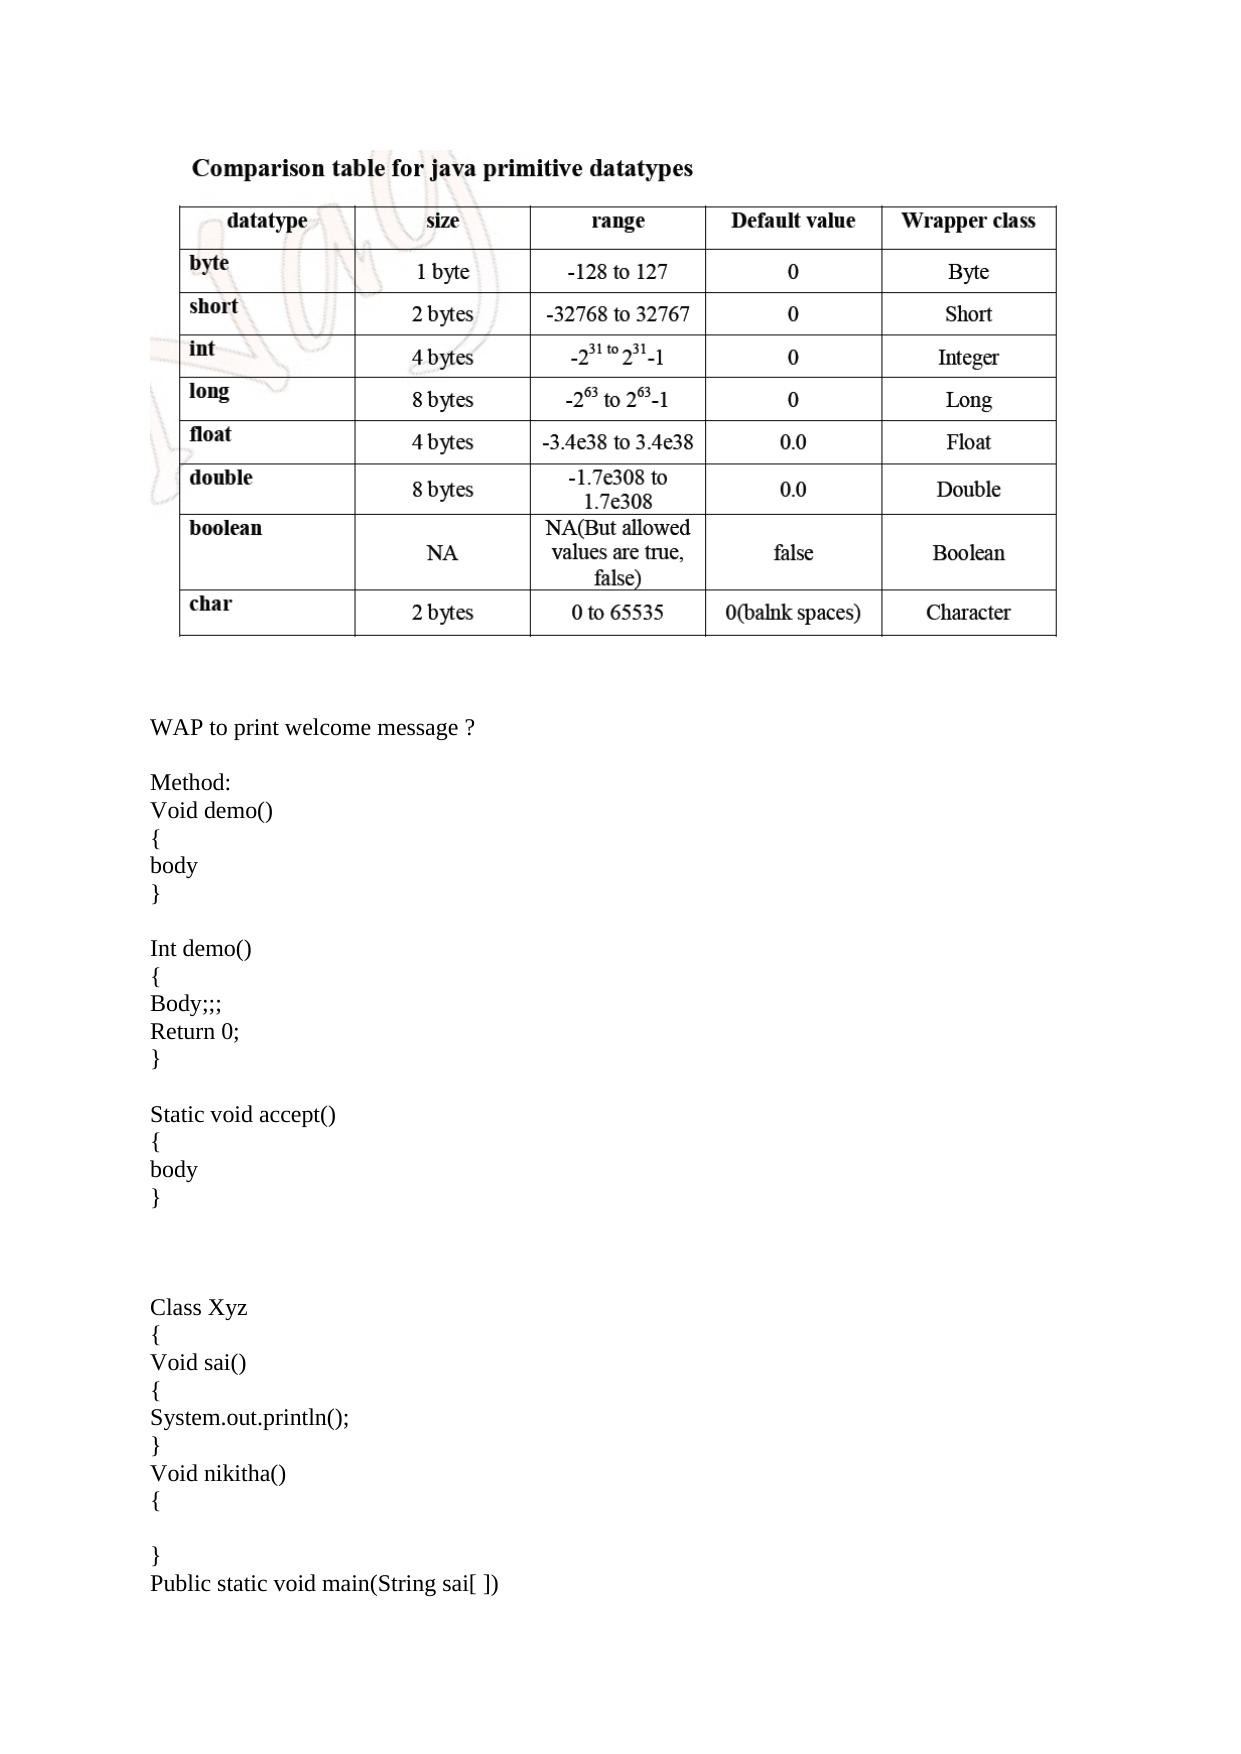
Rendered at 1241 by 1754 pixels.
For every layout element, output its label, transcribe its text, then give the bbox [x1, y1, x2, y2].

text { [150, 1376, 1090, 1403]
text { [150, 1486, 1090, 1514]
text Void sai() [150, 1348, 1090, 1376]
text Int demo() [150, 934, 1090, 962]
picture [150, 150, 1090, 658]
text Public static void main(String sai[ ]) [150, 1569, 1090, 1597]
text Return 0; [150, 1017, 1090, 1044]
text body [150, 851, 1090, 879]
text body [150, 1155, 1090, 1182]
text System.out.println(); [150, 1403, 1090, 1431]
text Class Xyz [150, 1293, 1090, 1321]
text { [150, 1321, 1090, 1348]
text Void demo() [150, 796, 1090, 824]
text { [150, 962, 1090, 989]
text } [150, 879, 1090, 906]
text } [150, 1541, 1090, 1569]
text { [150, 824, 1090, 851]
text Method: [150, 768, 1090, 796]
text } [150, 1044, 1090, 1072]
text Body;;; [150, 989, 1090, 1017]
text Static void accept() [150, 1100, 1090, 1127]
text Void nikitha() [150, 1458, 1090, 1486]
text } [150, 1182, 1090, 1210]
text WAP to print welcome message ? [150, 713, 1090, 741]
text } [150, 1431, 1090, 1458]
text { [150, 1127, 1090, 1155]
